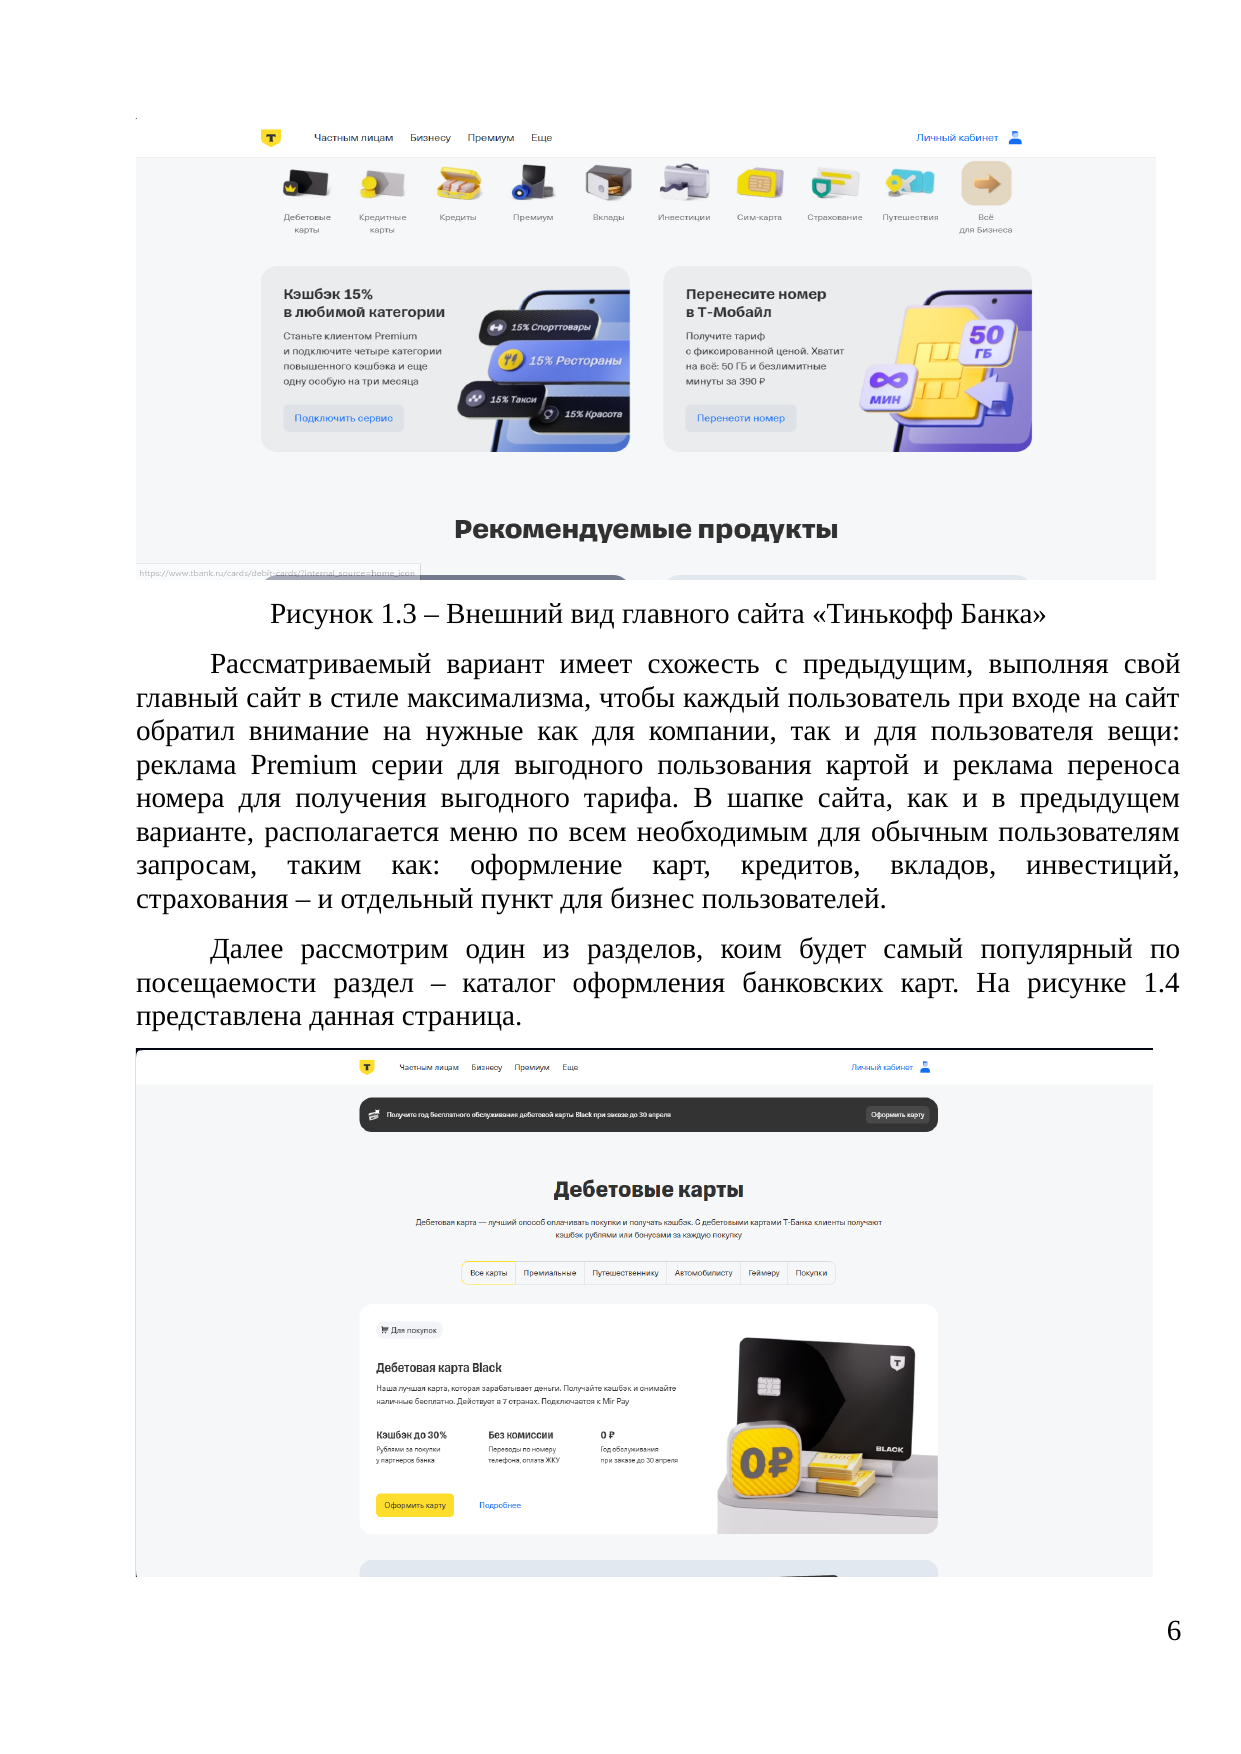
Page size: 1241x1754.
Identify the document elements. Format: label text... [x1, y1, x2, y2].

picture [135, 1048, 1153, 1577]
picture [135, 118, 1157, 580]
text Далее рассмотрим один из разделов, коим будет самый популярный по посещаемости раздел – каталог оформления банковских карт. На рисунке 1.4 представлена данная страница. [136, 931, 1181, 1032]
text Рисунок 1.3 – Внешний вид главного сайта «Тинькофф Банка» [136, 596, 1181, 629]
text Рассматриваемый вариант имеет схожесть с предыдущим, выполняя свой главный сайт в стиле максимализма, чтобы каждый пользователь при входе на сайт обратил внимание на нужные как для компании, так и для пользователя вещи: реклама Premium серии для выгодного пользования картой и реклама переноса номера для получения выгодного тарифа. В шапке сайта, как и в предыдущем варианте, располагается меню по всем необходимым для обычным пользователям запросам, таким как: оформление карт, кредитов, вкладов, инвестиций, страхования – и отдельный пункт для бизнес пользователей. [136, 646, 1181, 914]
